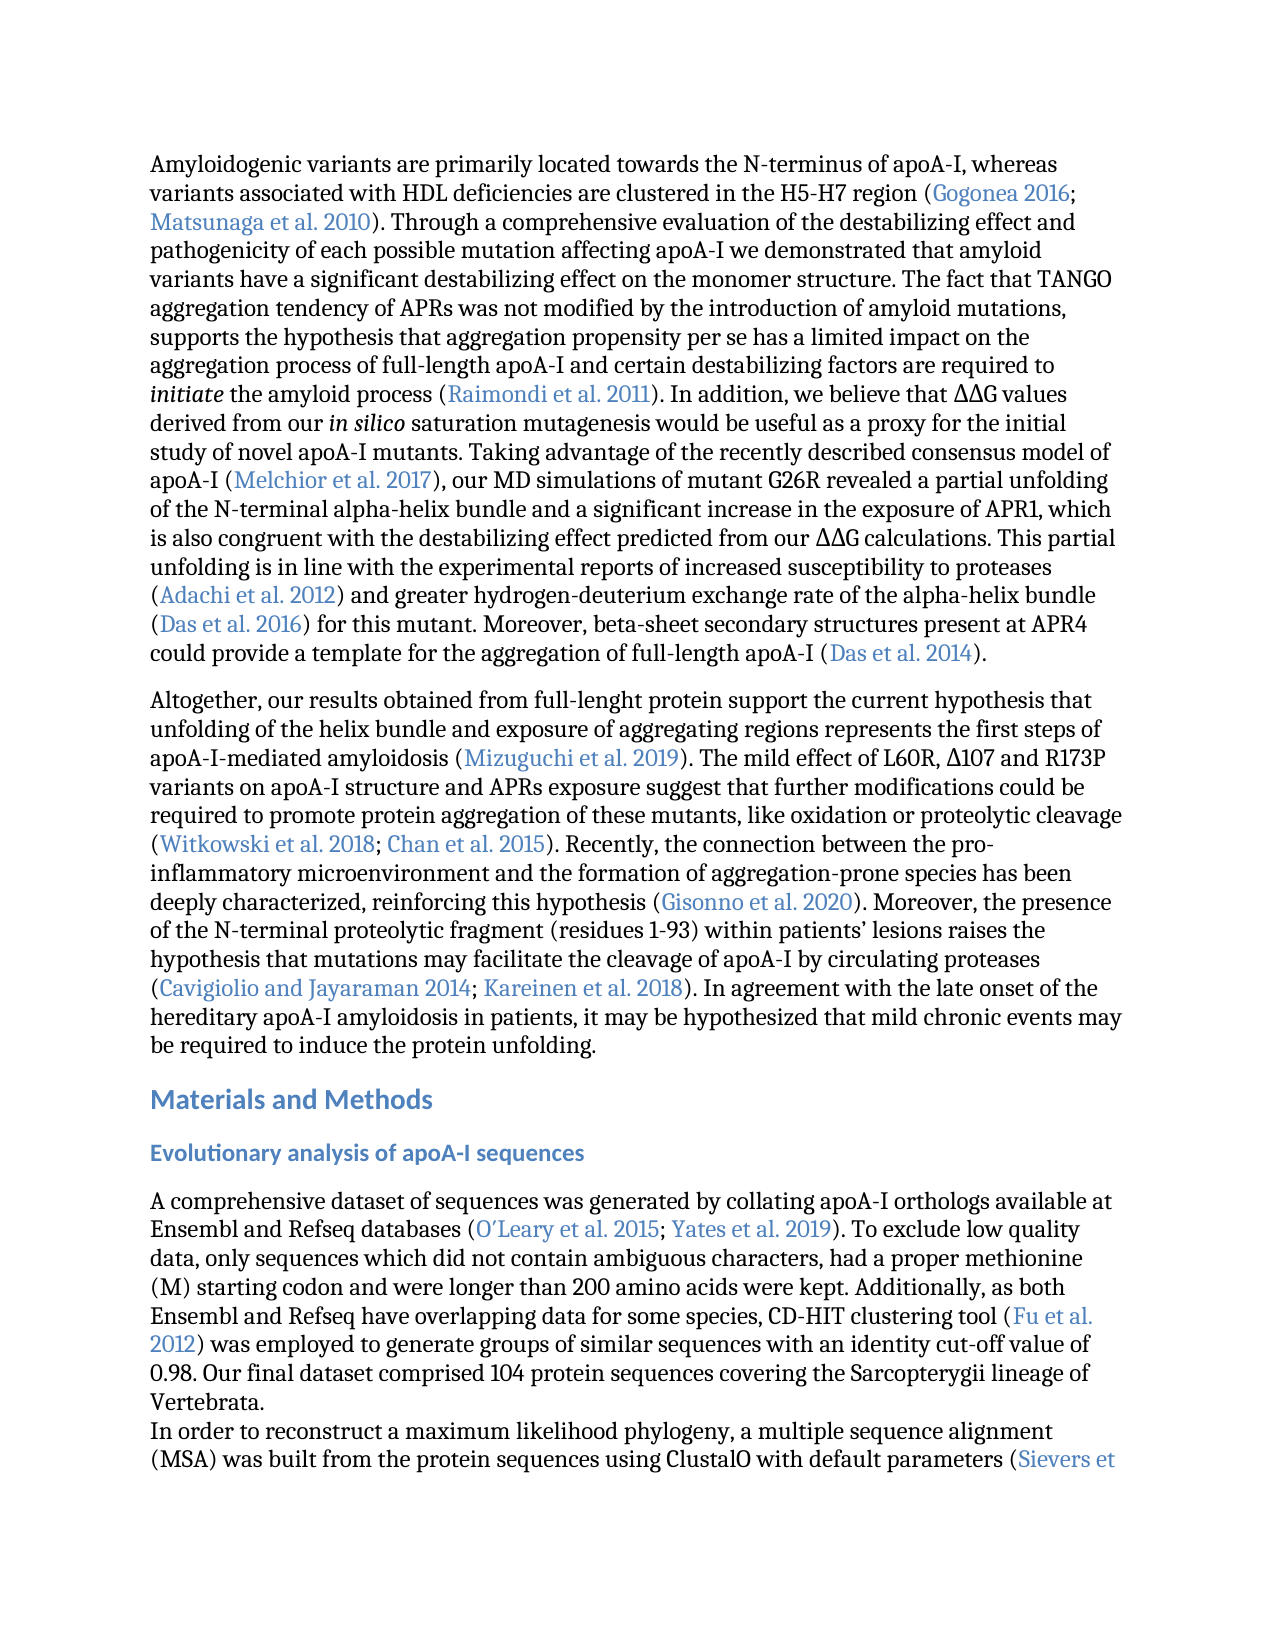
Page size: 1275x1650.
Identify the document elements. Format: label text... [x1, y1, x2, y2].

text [150, 1187, 1125, 1474]
text Altogether, our results obtained from full-lenght protein support the current hypothesis that unfolding of the helix bundle and exposure of aggregating regions represents the first steps of apoA-I-mediated amyloidosis (Mizuguchi et al. 2019). The mild effect of L60R, Δ107 and R173P variants on apoA-I structure and APRs exposure suggest that further modifications could be required to promote protein aggregation of these mutants, like oxidation or proteolytic cleavage (Witkowski et al. 2018; Chan et al. 2015). Recently, the connection between the pro-inflammatory microenvironment and the formation of aggregation-prone species has been deeply characterized, reinforcing this hypothesis (Gisonno et al. 2020). Moreover, the presence of the N-terminal proteolytic fragment (residues 1-93) within patients’ lesions raises the hypothesis that mutations may facilitate the cleavage of apoA-I by circulating proteases (Cavigiolio and Jayaraman 2014; Kareinen et al. 2018). In agreement with the late onset of the hereditary apoA-I amyloidosis in patients, it may be hypothesized that mild chronic events may be required to induce the protein unfolding. [150, 686, 1125, 1060]
subtitle Evolutionary analysis of apoA-I sequences [150, 1137, 1125, 1168]
text Amyloidogenic variants are primarily located towards the N-terminus of apoA-I, whereas variants associated with HDL deficiencies are clustered in the H5-H7 region (Gogonea 2016; Matsunaga et al. 2010). Through a comprehensive evaluation of the destabilizing effect and pathogenicity of each possible mutation affecting apoA-I we demonstrated that amyloid variants have a significant destabilizing effect on the monomer structure. The fact that TANGO aggregation tendency of APRs was not modified by the introduction of amyloid mutations, supports the hypothesis that aggregation propensity per se has a limited impact on the aggregation process of full-length apoA-I and certain destabilizing factors are required to initiate the amyloid process (Raimondi et al. 2011). In addition, we believe that ΔΔG values derived from our in silico saturation mutagenesis would be useful as a proxy for the initial study of novel apoA-I mutants. Taking advantage of the recently described consensus model of apoA-I (Melchior et al. 2017), our MD simulations of mutant G26R revealed a partial unfolding of the N-terminal alpha-helix bundle and a significant increase in the exposure of APR1, which is also congruent with the destabilizing effect predicted from our ΔΔG calculations. This partial unfolding is in line with the experimental reports of increased susceptibility to proteases (Adachi et al. 2012) and greater hydrogen-deuterium exchange rate of the alpha-helix bundle (Das et al. 2016) for this mutant. Moreover, beta-sheet secondary structures present at APR4 could provide a template for the aggregation of full-length apoA-I (Das et al. 2014). [150, 150, 1125, 667]
subtitle Materials and Methods [150, 1081, 1125, 1116]
